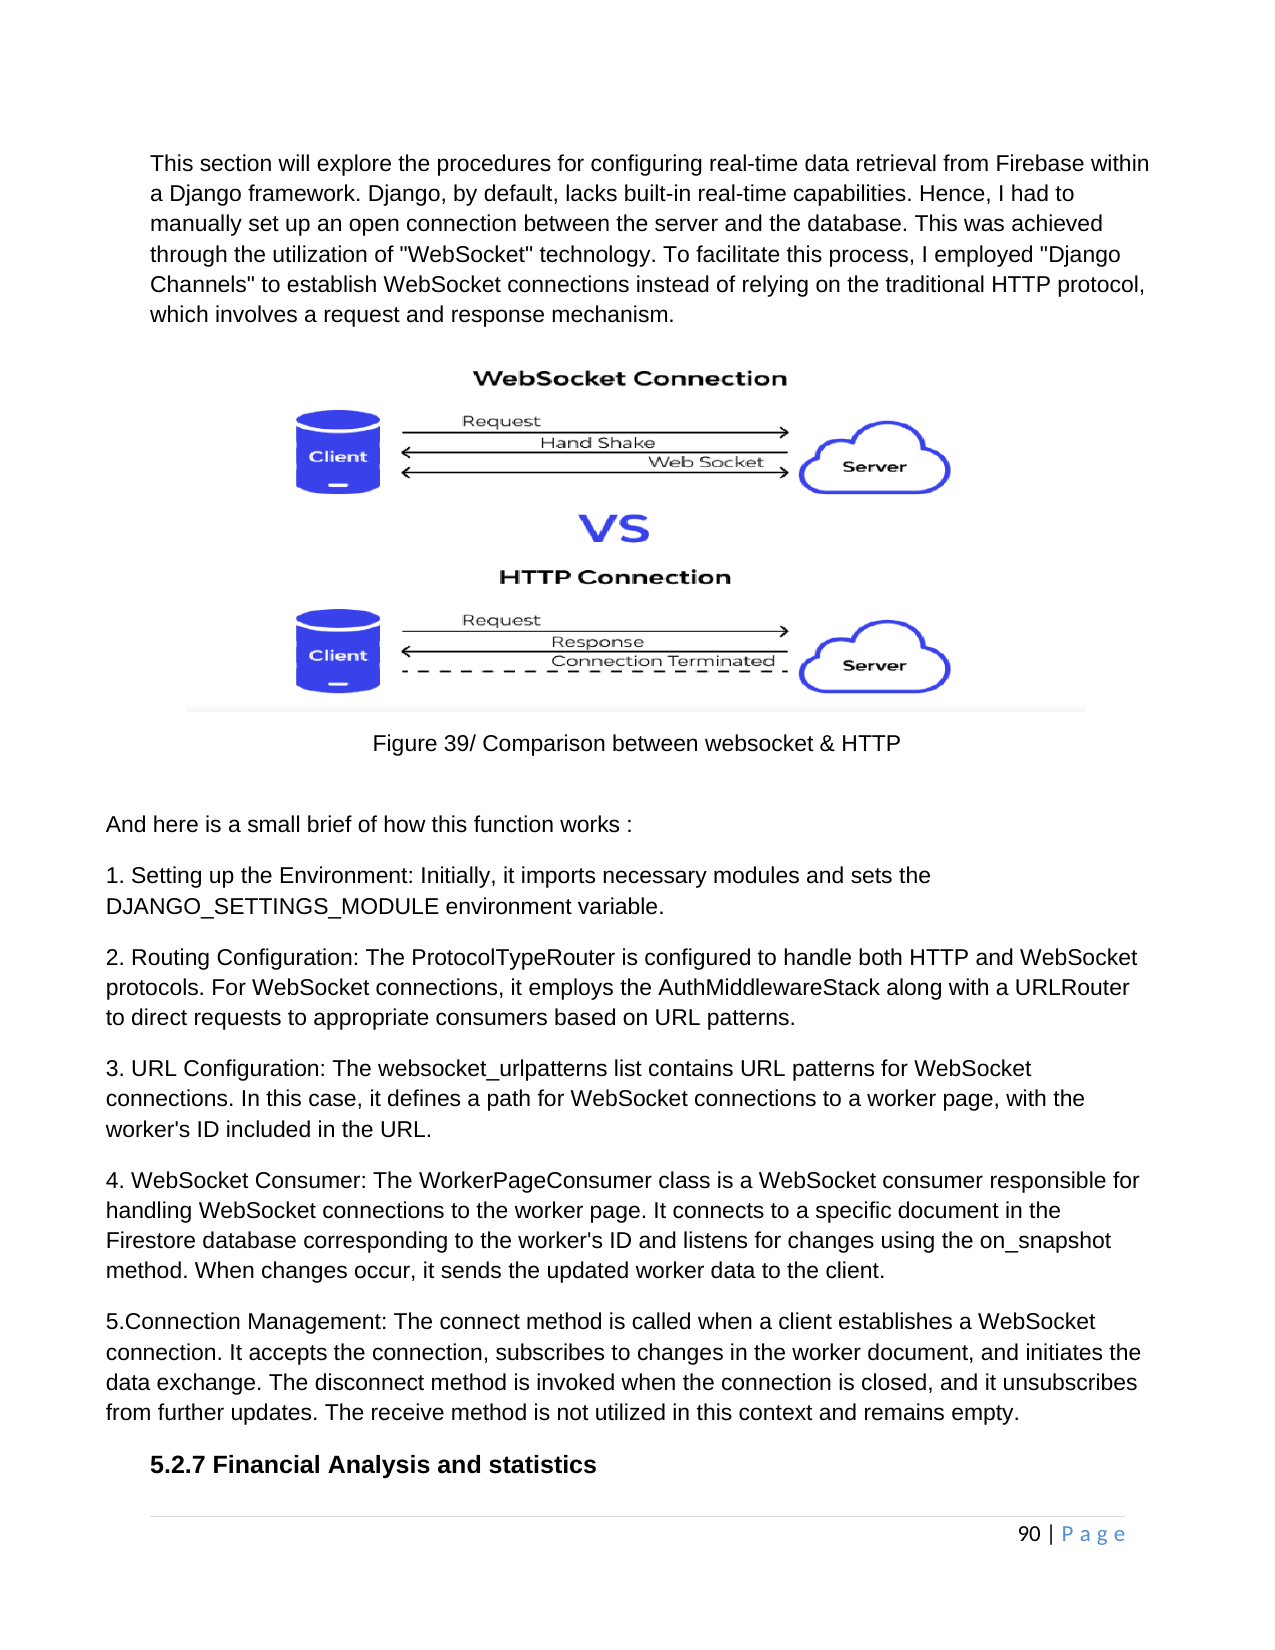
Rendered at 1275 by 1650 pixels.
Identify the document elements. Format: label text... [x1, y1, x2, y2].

text And here is a small brief of how this function works : [106, 811, 1154, 838]
text 2. Routing Configuration: The ProtocolTypeRouter is configured to handle both HTTP and WebSocket protocols. For WebSocket connections, it employs the AuthMiddlewareStack along with a URLRouter to direct requests to appropriate consumers based on URL patterns. [106, 944, 1154, 1031]
text 1. Setting up the Environment: Initially, it imports necessary modules and sets the DJANGO_SETTINGS_MODULE environment variable. [106, 862, 1154, 919]
picture [186, 360, 1087, 712]
text 4. WebSocket Consumer: The WorkerPageConsumer class is a WebSocket consumer responsible for handling WebSocket connections to the worker page. It connects to a specific document in the Firestore database corresponding to the worker's ID and listens for changes using the on_snapshot method. When changes occur, it sends the updated worker data to the client. [106, 1167, 1154, 1284]
text This section will explore the procedures for configuring real-time data retrieval from Firebase within a Django framework. Django, by default, lacks built-in real-time capabilities. Hence, I had to manually set up an open connection between the server and the database. This was achieved through the utilization of "WebSocket" technology. To facilitate this process, I employed "Django Channels" to establish WebSocket connections instead of relying on the traditional HTTP protocol, which involves a request and response mechanism. [150, 150, 1154, 327]
text 3. URL Configuration: The websocket_urlpatterns list contains URL patterns for WebSocket connections. In this case, it defines a path for WebSocket connections to a worker page, with the worker's ID included in the URL. [106, 1055, 1154, 1142]
text 5.2.7 Financial Analysis and statistics [150, 1450, 1154, 1479]
text 5.Connection Management: The connect method is called when a client establishes a WebSocket connection. It accepts the connection, subscribes to changes in the worker document, and initiates the data exchange. The disconnect method is invoked when the connection is closed, and it unsubscribes from further updates. The receive method is not utilized in this context and remains empty. [106, 1308, 1154, 1425]
